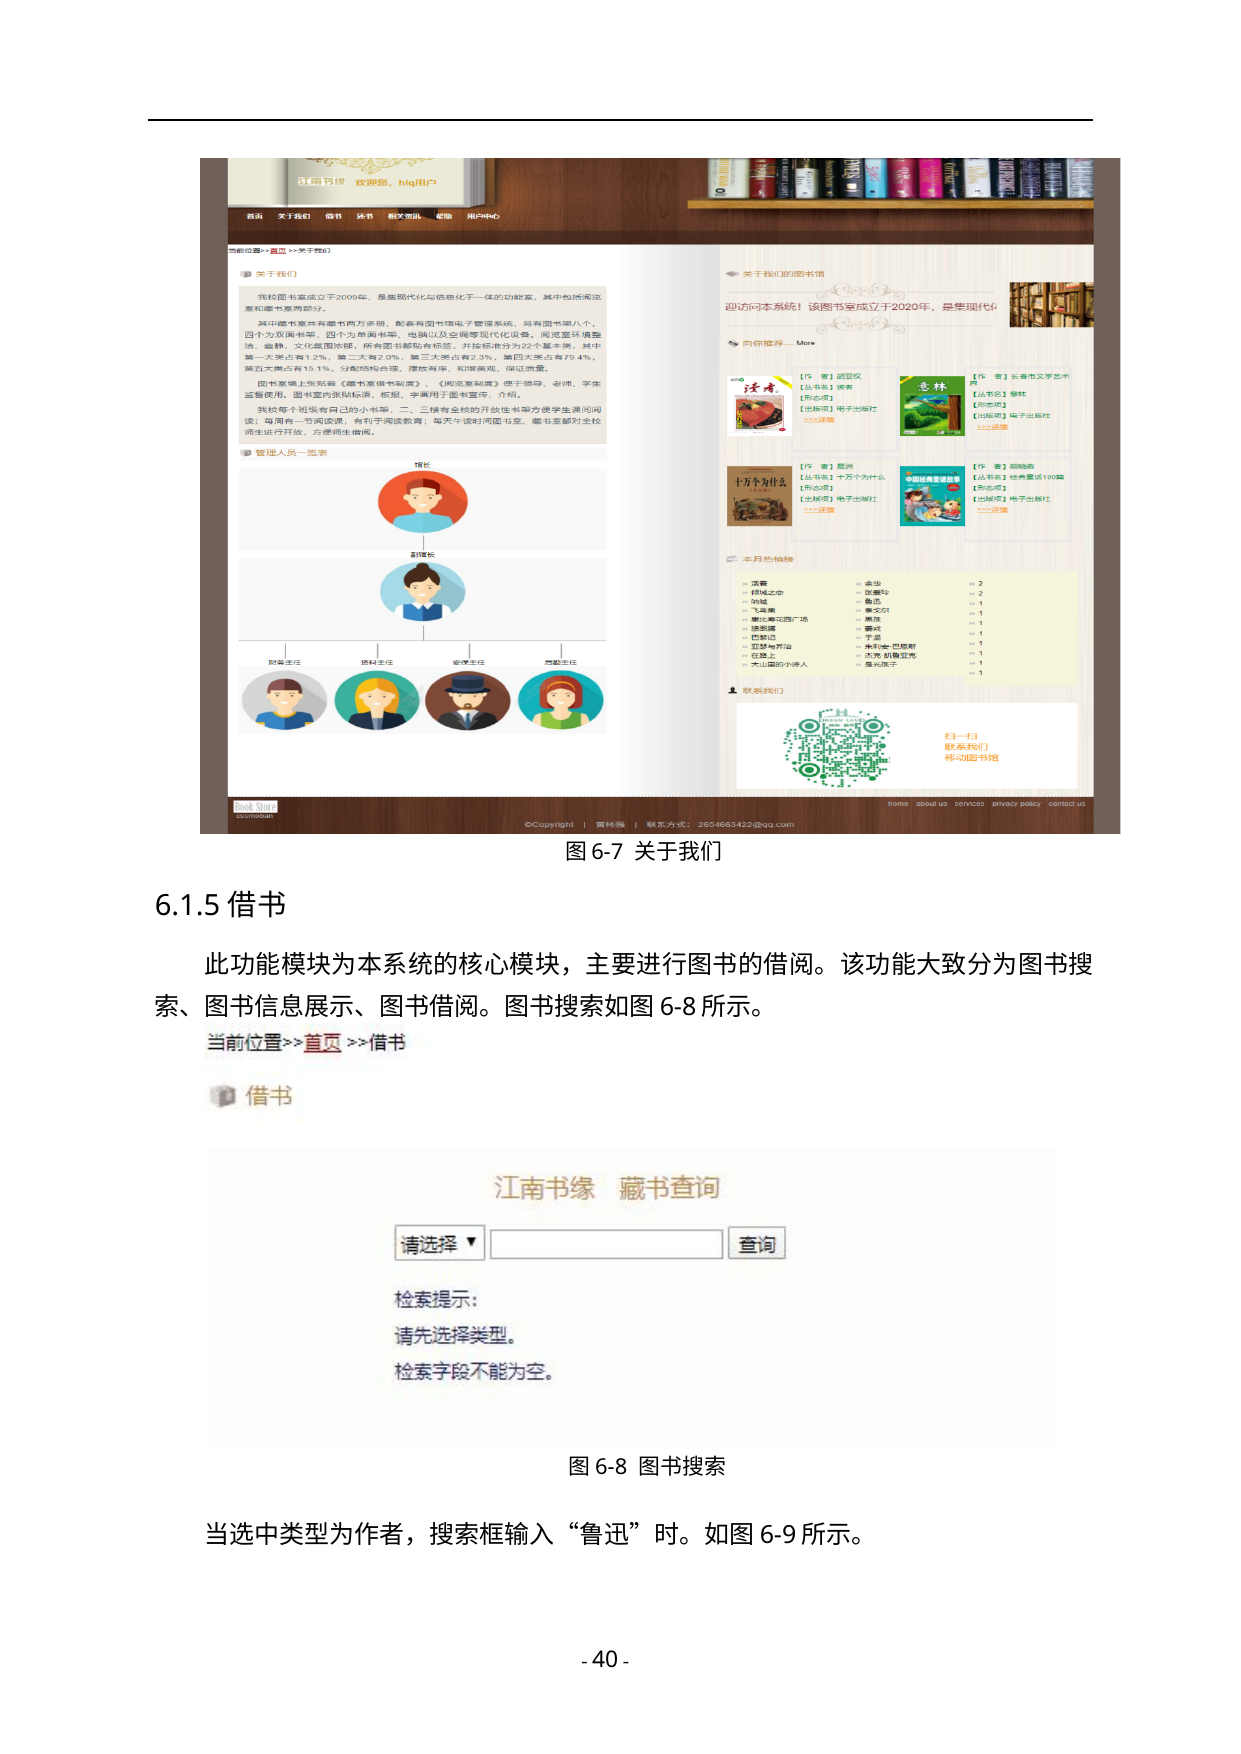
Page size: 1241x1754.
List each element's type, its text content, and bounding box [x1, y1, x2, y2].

picture [204, 1023, 1085, 1449]
text 图6-8 图书搜索 [154, 1449, 1096, 1481]
text 6.1.5 借书 [154, 882, 1096, 924]
text 图6-7 关于我们 [125, 834, 1096, 866]
text 当选中类型为作者，搜索框输入“鲁迅”时。如图6-9所示。 [154, 1515, 1096, 1551]
text 此功能模块为本系统的核心模块，主要进行图书的借阅。该功能大致分为图书搜索、图书信息展示、图书借阅。图书搜索如图6-8所示。 [154, 941, 1096, 1024]
picture [200, 158, 1121, 834]
